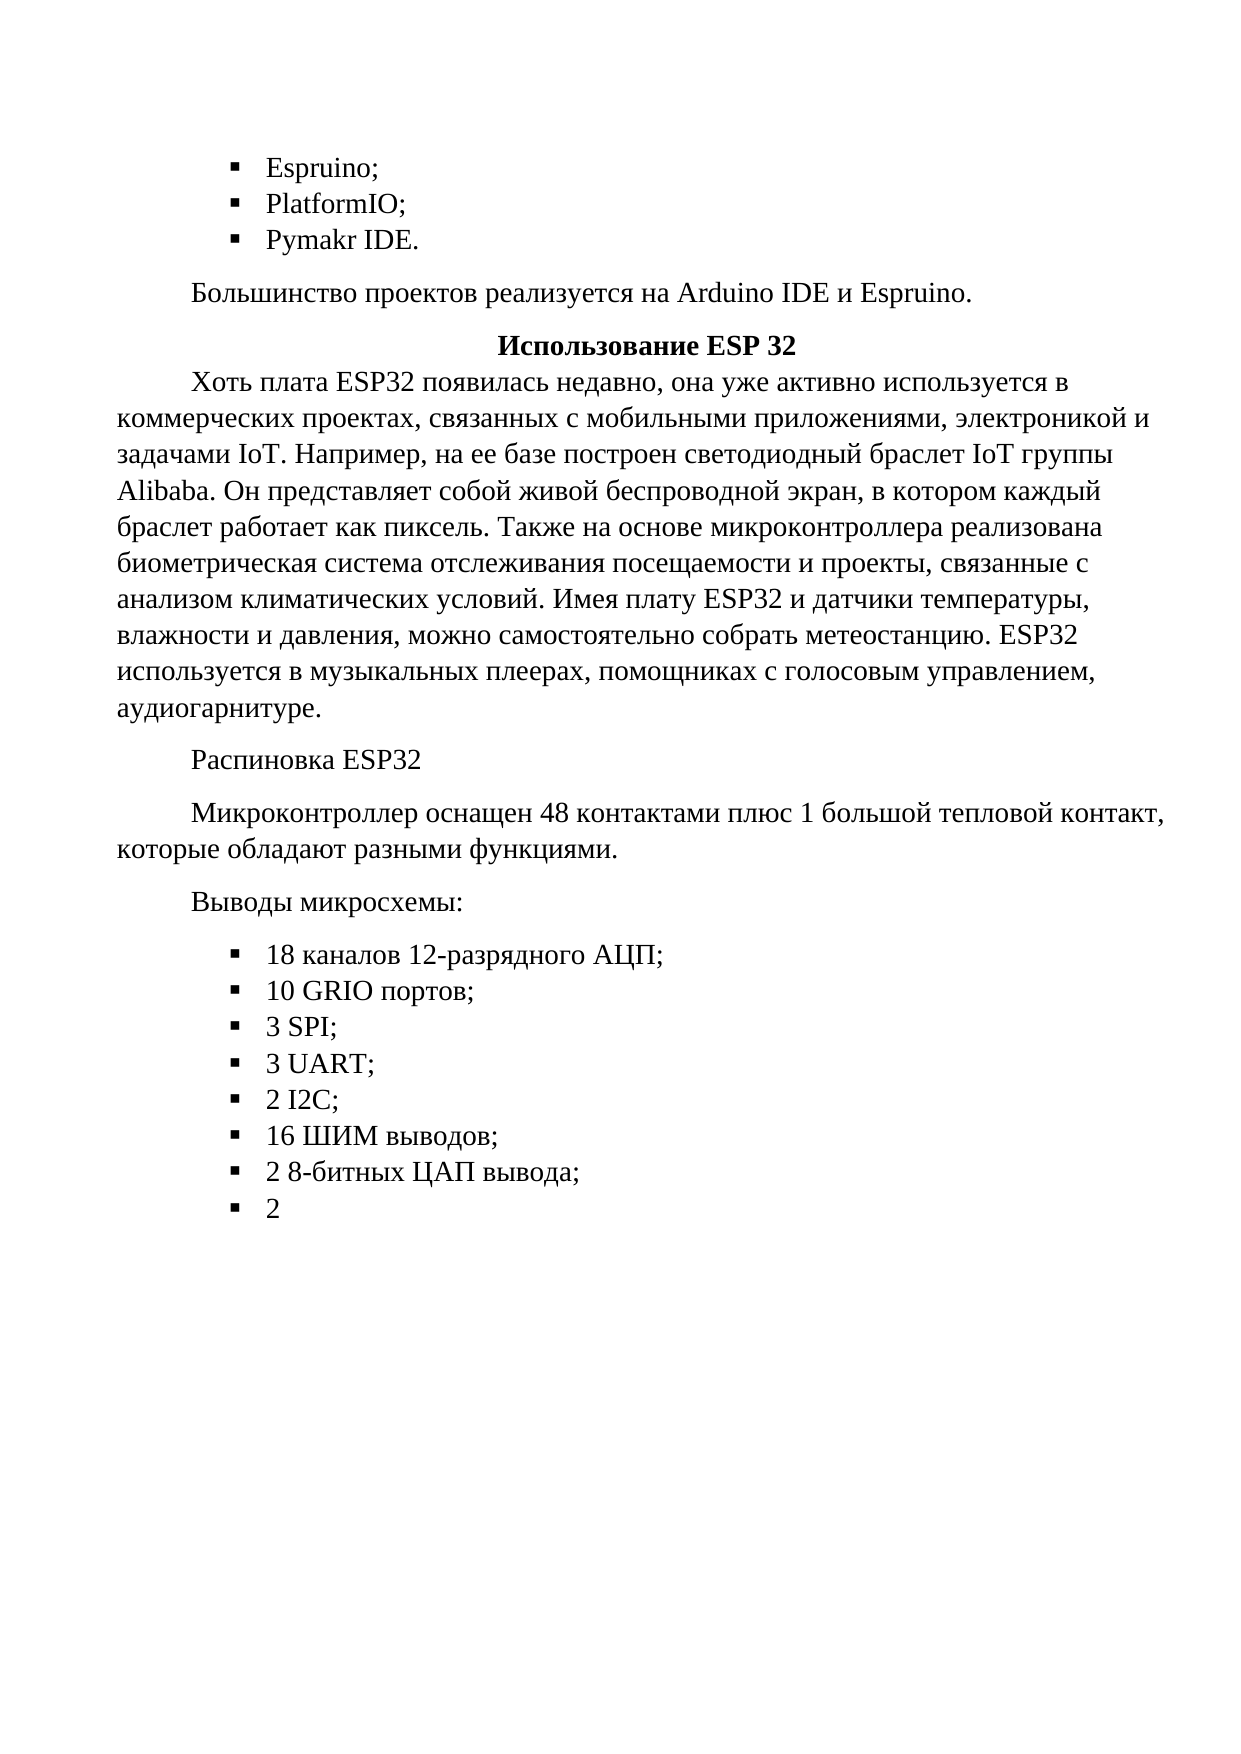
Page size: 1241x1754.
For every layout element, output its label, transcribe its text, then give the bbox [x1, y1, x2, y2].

text Большинство проектов реализуется на Arduino IDE и Espruino. [117, 275, 1177, 309]
text Распиновка ESP32 [117, 742, 1177, 776]
list Espruino; [228, 150, 1177, 184]
text Микроконтроллер оснащен 48 контактами плюс 1 большой тепловой контакт, которые обладают разными функциями. [117, 795, 1177, 865]
list Pymakr IDE. [228, 222, 1177, 256]
list PlatformIO; [228, 186, 1177, 220]
list 16 ШИМ выводов; [228, 1118, 1177, 1152]
list 18 каналов 12-разрядного АЦП; [228, 937, 1177, 971]
list 2 I2C; [228, 1082, 1177, 1116]
subtitle Использование ESP 32 [117, 328, 1177, 362]
list 3 UART; [228, 1046, 1177, 1079]
text Выводы микросхемы: [117, 884, 1177, 918]
list 3 SPI; [228, 1009, 1177, 1043]
text Хоть плата ESP32 появилась недавно, она уже активно используется в коммерческих проектах, связанных с мобильными приложениями, электроникой и задачами IoT. Например, на ее базе построен светодиодный браслет IoT группы Alibaba. Он представляет собой живой беспроводной экран, в котором каждый браслет работает как пиксель. Также на основе микроконтроллера реализована биометрическая система отслеживания посещаемости и проекты, связанные с анализом климатических условий. Имея плату ESP32 и датчики температуры, влажности и давления, можно самостоятельно собрать метеостанцию. ESP32 используется в музыкальных плеерах, помощниках с голосовым управлением, аудиогарнитуре. [117, 364, 1177, 723]
list 10 GRIO портов; [228, 973, 1177, 1007]
list 2 8-битных ЦАП вывода; [228, 1154, 1177, 1188]
list 2 [228, 1191, 1177, 1224]
